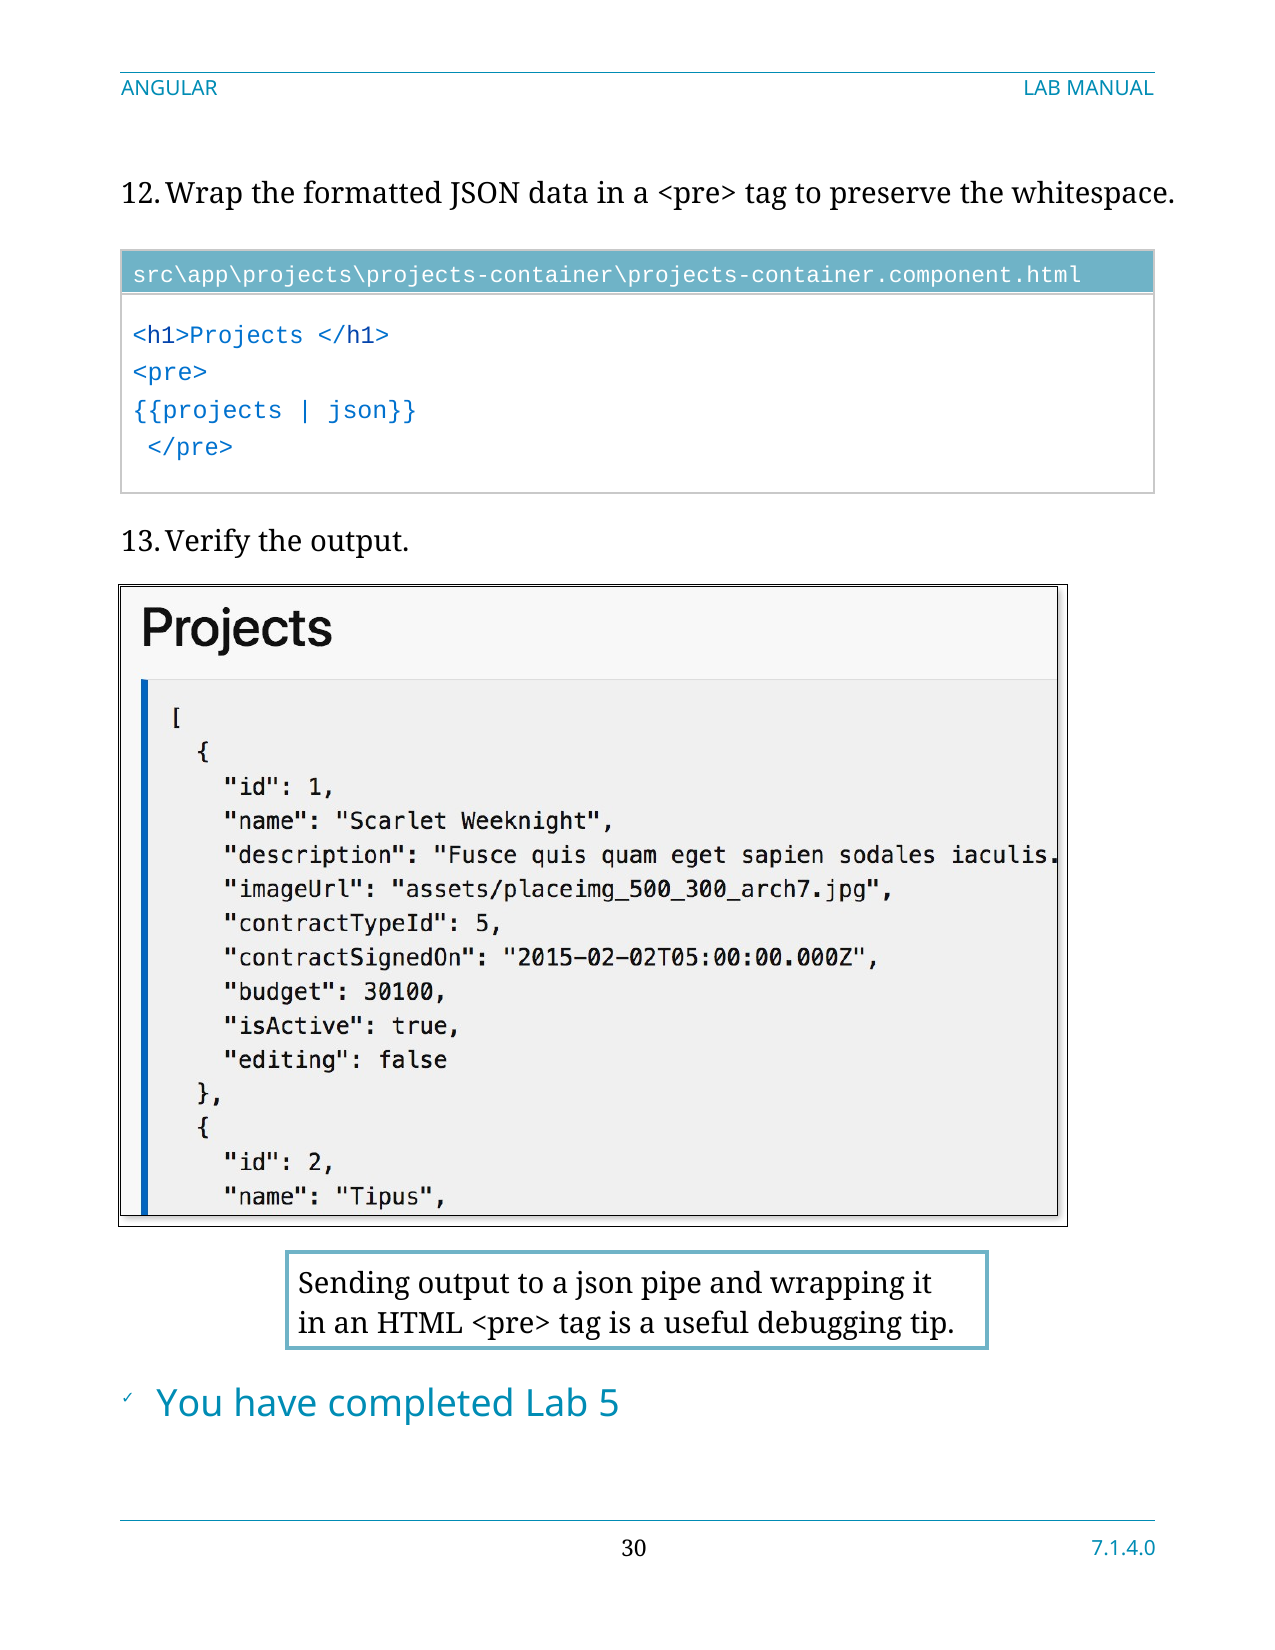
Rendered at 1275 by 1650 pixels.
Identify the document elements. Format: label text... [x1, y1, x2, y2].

table_cell <h1>Projects </h1> <pre> {{projects | json}} </pre> [122, 295, 1153, 492]
subtitle You have completed Lab 5 [121, 1267, 1198, 1427]
picture [119, 585, 1067, 1226]
list Wrap the formatted JSON data in a <pre> tag to preserve the whitespace. [121, 172, 1198, 212]
list Verify the output. [121, 521, 1198, 560]
table_header src\app\projects\projects-container\projects-container.component.html [122, 251, 1153, 292]
